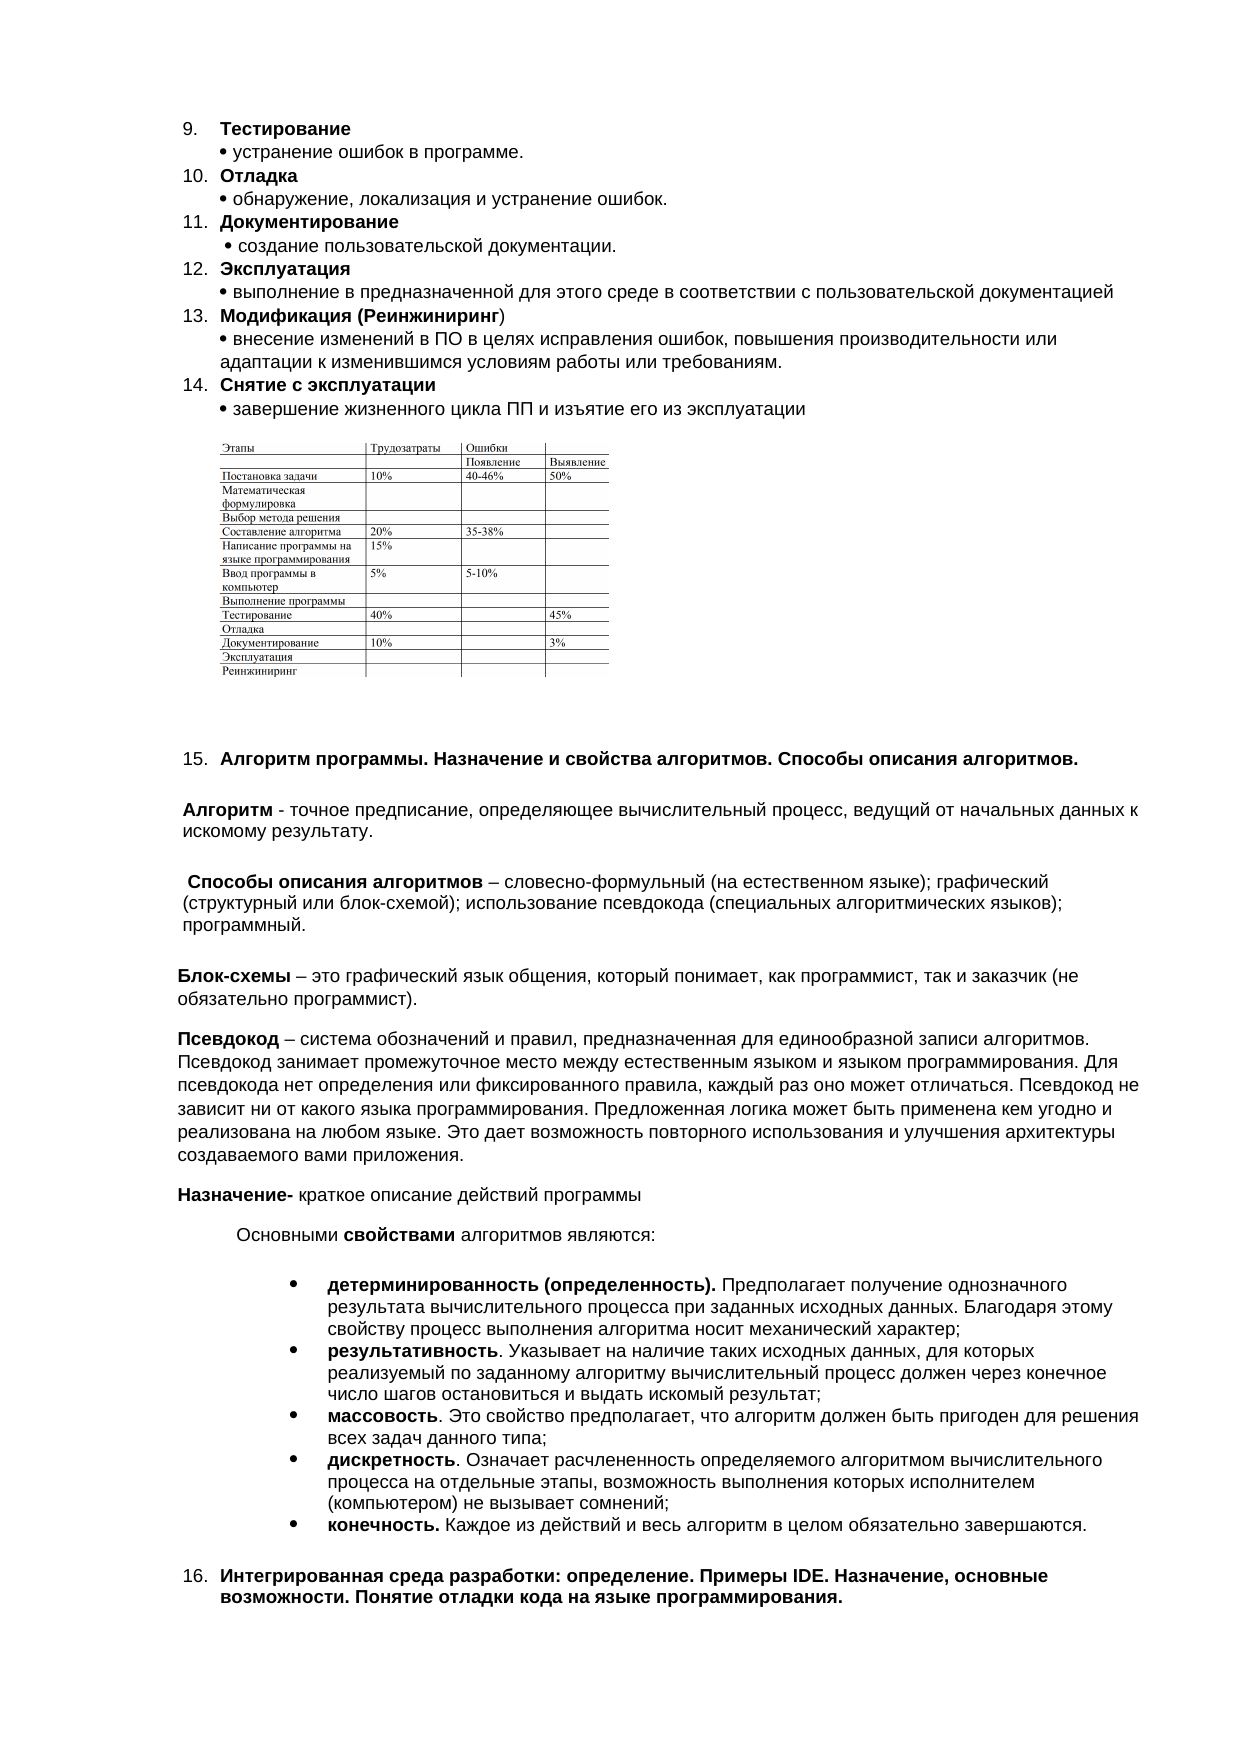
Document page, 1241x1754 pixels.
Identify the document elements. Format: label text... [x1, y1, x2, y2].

list устранение ошибок в программе. [220, 141, 1152, 163]
list конечность. Каждое из действий и весь алгоритм в целом обязательно завершаются. [290, 1513, 1152, 1536]
list Эксплуатация [182, 258, 1152, 279]
list выполнение в предназначенной для этого среде в соответствии с пользовательской документацией [220, 281, 1152, 303]
list дискретность. Означает расчлененность определяемого алгоритмом вычислительного процесса на отдельные этапы, возможность выполнения которых исполнителем (компьютером) не вызывает сомнений; [290, 1448, 1152, 1513]
list детерминированность (определенность). Предполагает получение однозначного результата вычислительного процecca при заданных исходных данных. Благодаря этому свойству процесс выполнения алгоритма носит механический характер; [290, 1274, 1152, 1339]
list обнаружение, локализация и устранение ошибок. [220, 188, 1152, 209]
list Интегрированная среда разработки: определение. Примеры IDE. Назначение, основные возможности. Понятие отладки кода на языке программирования. [182, 1565, 1152, 1608]
list Алгоритм программы. Назначение и свойства алгоритмов. Способы описания алгоритмов. [182, 748, 1152, 769]
list Снятие с эксплуатации [182, 374, 1152, 396]
list результативность. Указывает на наличие таких исходных данных, для которых реализуемый по заданному алгоритму вычислительный процесс должен через конечное число шагов остановиться и выдать искомый результат; [290, 1339, 1152, 1405]
list внесение изменений в ПО в целях исправления ошибок, повышения производительности или адаптации к изменившимся условиям работы или требованиям. [220, 328, 1152, 372]
text Способы описания алгоритмов – словесно-формульный (на естественном языке); графический (структурный или блок-схемой); использование псевдокода (специальных алгоритмических языков); программный. [182, 871, 1152, 935]
list массовость. Это свойство предполагает, что алгоритм должен быть пригоден для решения всех задач данного типа; [290, 1405, 1152, 1448]
picture [219, 443, 609, 677]
list Документирование [182, 211, 1152, 233]
text Основными свойствами алгоритмов являются: [236, 1223, 1152, 1245]
list создание пользовательской документации. [220, 234, 1152, 256]
list Модификация (Реинжиниринг) [182, 304, 1152, 326]
text Назначение- краткое описание действий программы [177, 1184, 1152, 1205]
text Алгоритм - точное предписание, определяющее вычислительный процесс, ведущий от начальных данных к искомому результату. [182, 798, 1152, 841]
text Псевдокод – система обозначений и правил, предназначенная для единообразной записи алгоритмов. Псевдокод занимает промежуточное место между естественным языком и языком программирования. Для псевдокода нет определения или фиксированного правила, каждый раз оно может отличаться. Псевдокод не зависит ни от какого языка программирования. Предложенная логика может быть применена кем угодно и реализована на любом языке. Это дает возможность повторного использования и улучшения архитектуры создаваемого вами приложения. [177, 1028, 1152, 1165]
text Блок-схемы – это графический язык общения, который понимает, как программист, так и заказчик (не обязательно программист). [177, 964, 1152, 1009]
list Тестирование [182, 118, 1152, 140]
list завершение жизненного цикла ПП и изъятие его из эксплуатации [220, 397, 1152, 419]
list Отладка [182, 165, 1152, 186]
